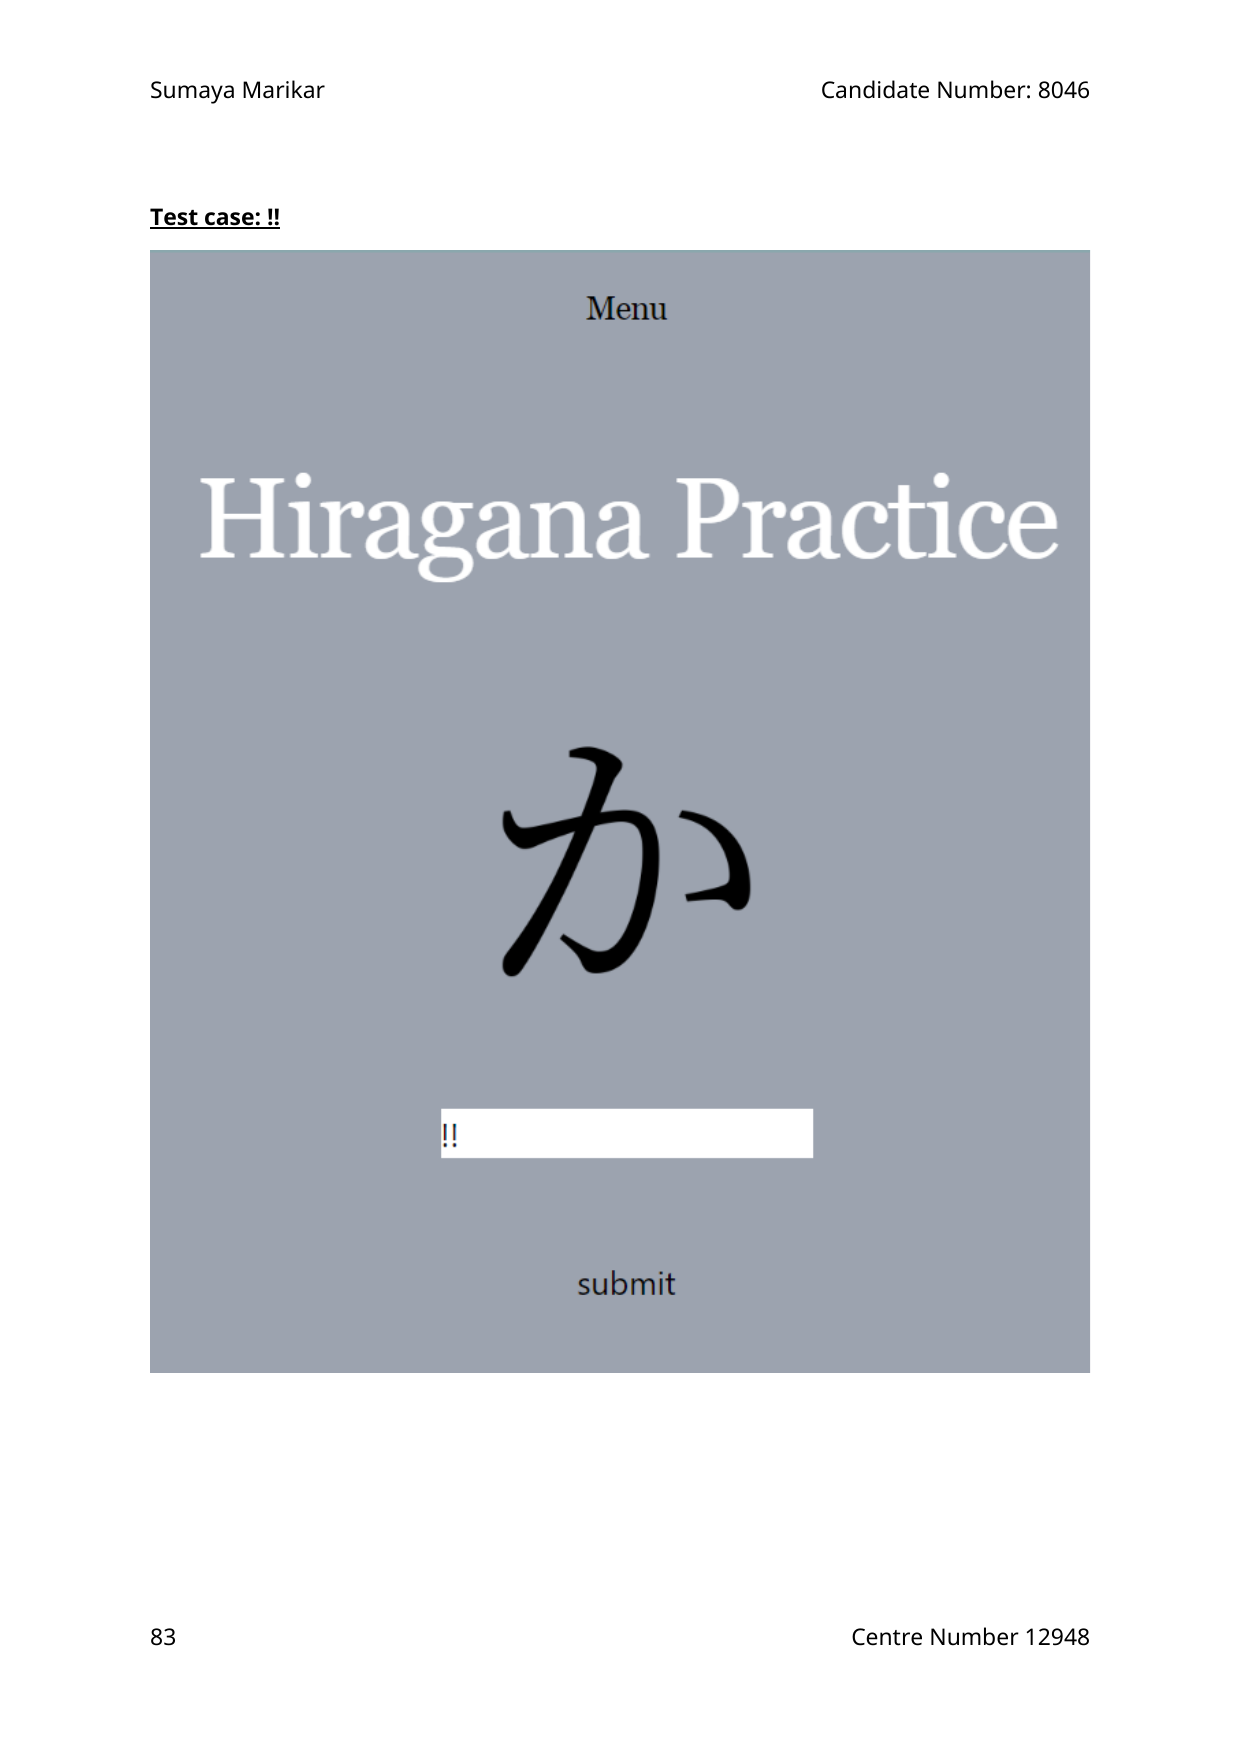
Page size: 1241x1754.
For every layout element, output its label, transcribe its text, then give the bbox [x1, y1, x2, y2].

text Test case: !! [150, 200, 1090, 232]
picture [150, 250, 1091, 1373]
